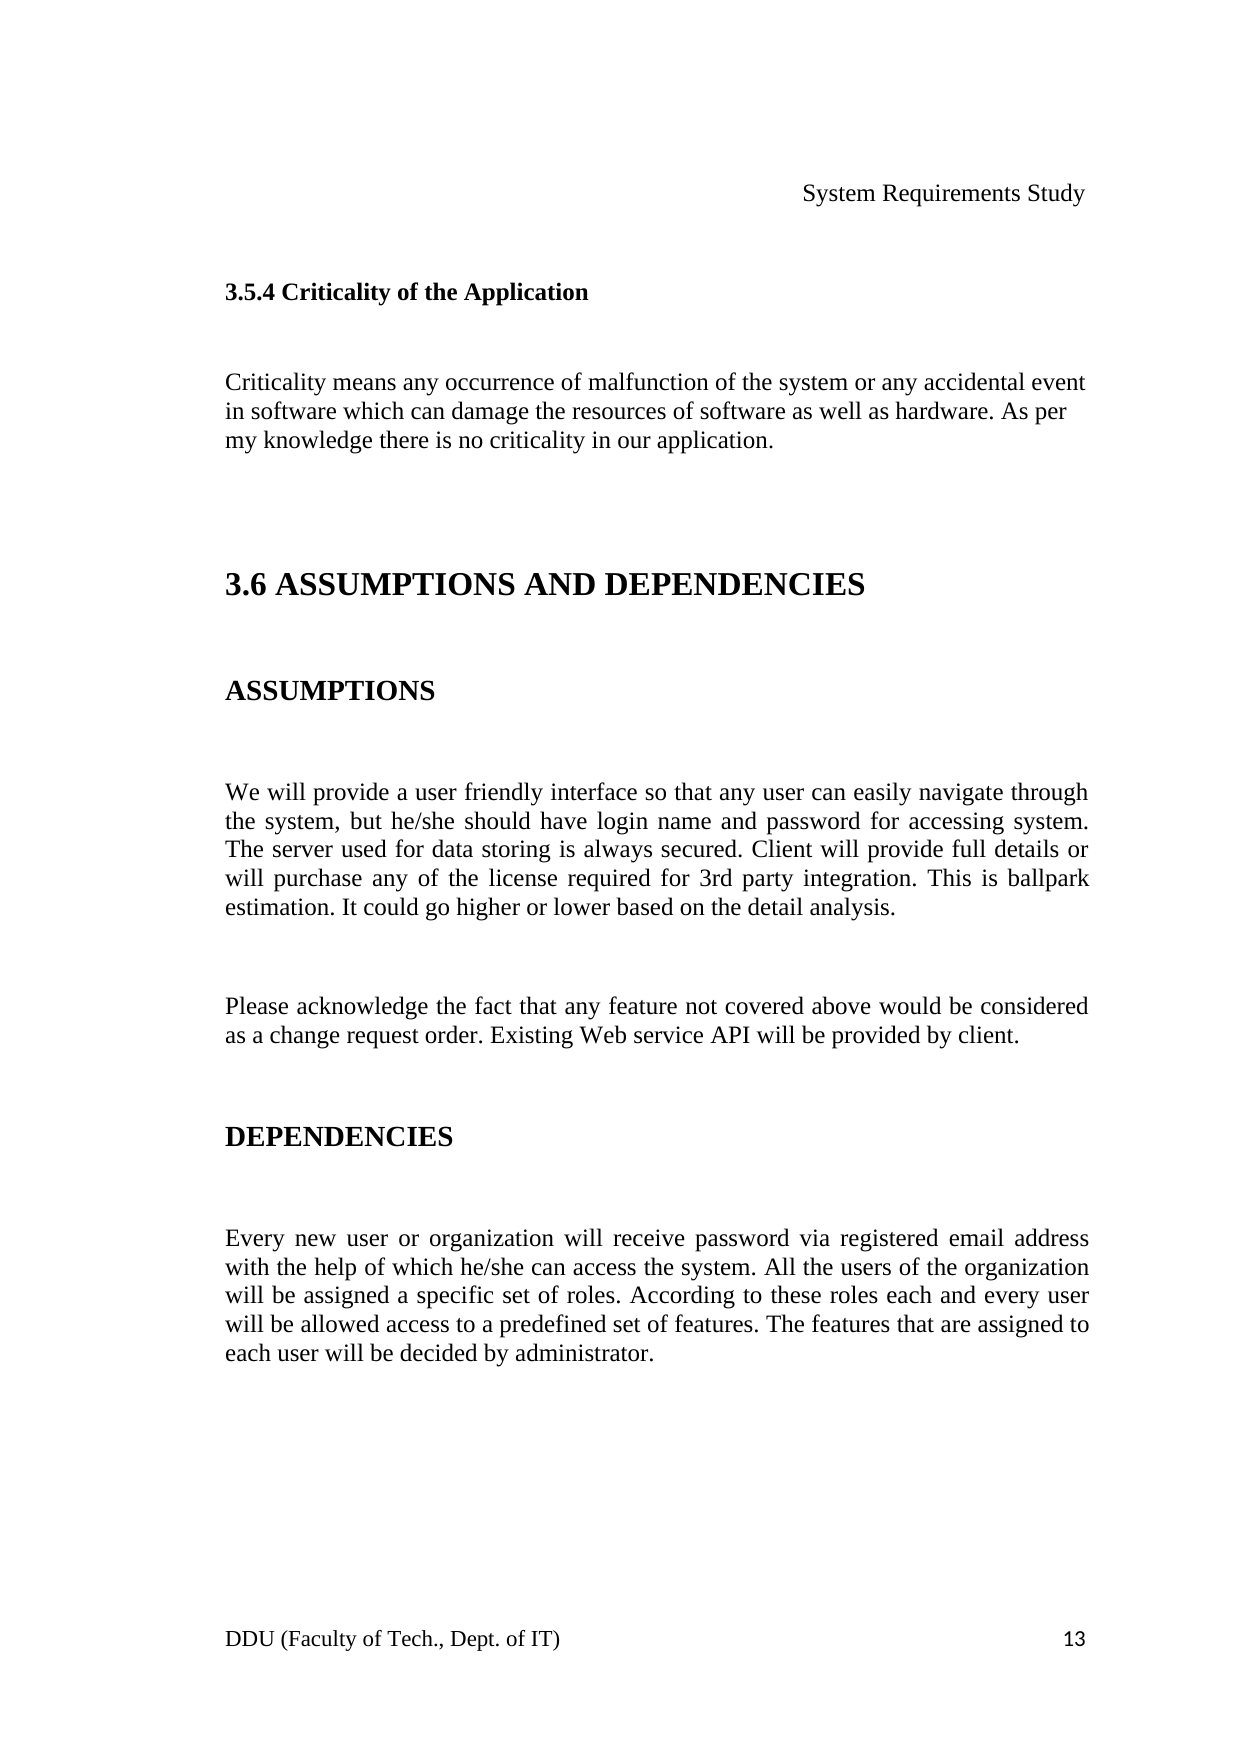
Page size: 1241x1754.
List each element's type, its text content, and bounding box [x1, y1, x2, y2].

text System Requirements Study [750, 178, 1090, 206]
text 3.5.4 Criticality of the Application [225, 277, 1090, 305]
text Every new user or organization will receive password via registered email address with the help of which he/she can access the system. All the users of the organization will be assigned a specific set of roles. According to these roles each and every user will be allowed access to a predefined set of features. The features that are assigned to each user will be decided by administrator. [225, 1223, 1090, 1367]
text Please acknowledge the fact that any feature not covered above would be considered as a change request order. Existing Web service API will be provided by client. [225, 991, 1090, 1049]
text 3.6 ASSUMPTIONS AND DEPENDENCIES [225, 564, 1090, 603]
text Criticality means any occurrence of malfunction of the system or any accidental event in software which can damage the resources of software as well as hardware. As per my knowledge there is no criticality in our application. [225, 367, 1090, 453]
text ASSUMPTIONS [225, 673, 1090, 707]
text DEPENDENCIES [225, 1119, 1090, 1153]
text We will provide a user friendly interface so that any user can easily navigate through the system, but he/she should have login name and password for accessing system. The server used for data storing is always secured. Client will provide full details or will purchase any of the license required for 3rd party integration. This is ballpark estimation. It could go higher or lower based on the detail analysis. [225, 777, 1090, 921]
